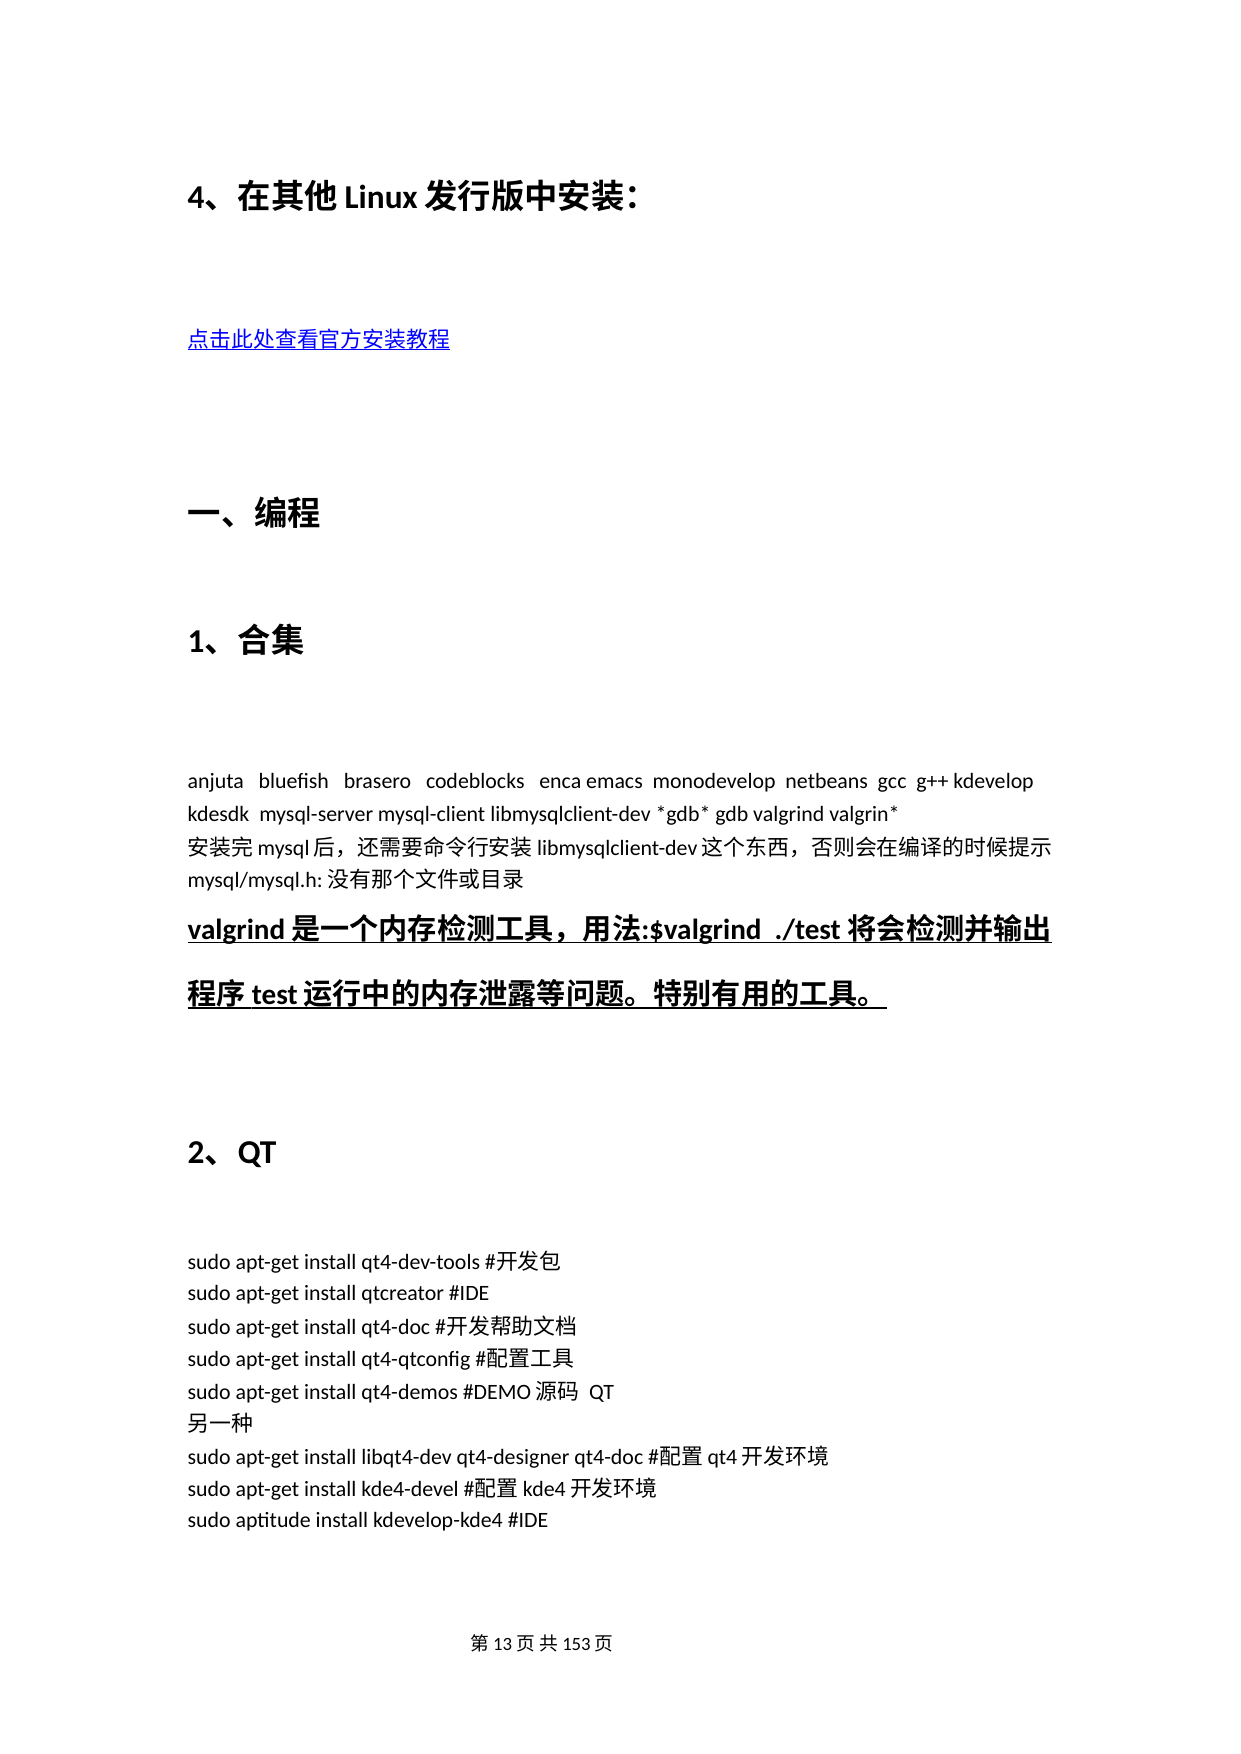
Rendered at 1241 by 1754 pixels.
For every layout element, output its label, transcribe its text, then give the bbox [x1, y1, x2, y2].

text sudo apt-get install qt4-dev-tools #开发包 [187, 1243, 1053, 1276]
text sudo apt-get install libqt4-dev qt4-designer qt4-doc #配置qt4开发环境 [187, 1438, 1053, 1471]
subtitle 1、合集 [187, 605, 1053, 670]
text sudo apt-get install qt4-doc #开发帮助文档 [187, 1308, 1053, 1341]
text sudo apt-get install qt4-demos #DEMO源码 QT [187, 1373, 1053, 1406]
text 安装完mysql后，还需要命令行安装libmysqlclient-dev这个东西，否则会在编译的时候提示mysql/mysql.h: 没有那个文件或目录 [187, 829, 1053, 894]
text sudo aptitude install kdevelop-kde4 #IDE [187, 1503, 1053, 1536]
text anjuta bluefish brasero codeblocks enca emacs monodevelop netbeans gcc g++ kdevelop kdesdk mysql-server mysql-client libmysqlclient-dev *gdb* gdb valgrind valgrin* [187, 764, 1053, 829]
text 另一种 [187, 1406, 1053, 1438]
text sudo apt-get install kde4-devel #配置kde4开发环境 [187, 1471, 1053, 1503]
subtitle 2、QT [187, 1116, 1053, 1181]
subtitle 一、编程 [187, 478, 1053, 543]
text 点击此处查看官方安装教程 [187, 321, 1053, 354]
text sudo apt-get install qt4-qtconfig #配置工具 [187, 1341, 1053, 1373]
subtitle 4、在其他Linux发行版中安装： [187, 162, 1053, 227]
text sudo apt-get install qtcreator #IDE [187, 1276, 1053, 1308]
text valgrind是一个内存检测工具，用法:$valgrind ./test 将会检测并输出程序test运行中的内存泄露等问题。特别有用的工具。 [187, 894, 1053, 1024]
